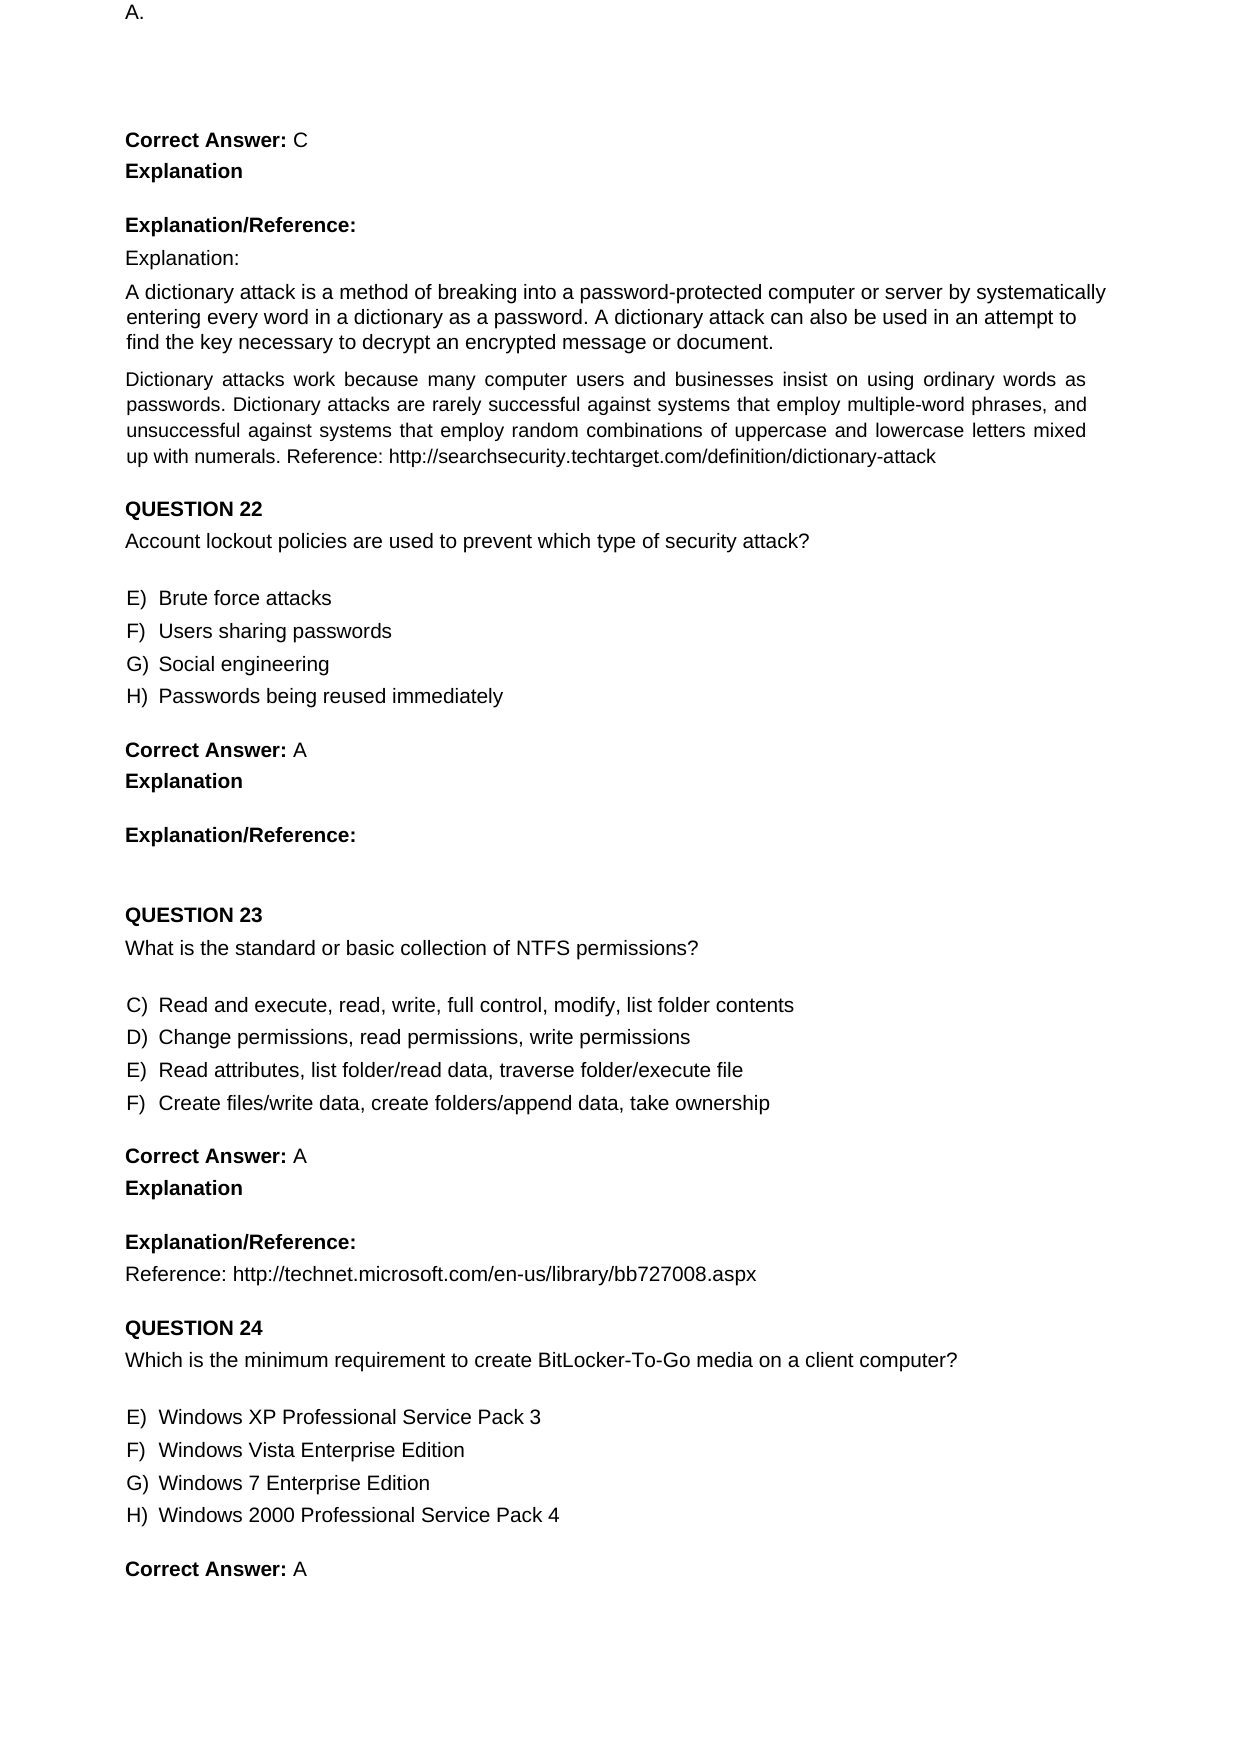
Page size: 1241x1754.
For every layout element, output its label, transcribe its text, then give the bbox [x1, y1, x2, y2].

text Explanation/Reference: [125, 1230, 1107, 1254]
text Correct Answer: A [125, 1558, 1107, 1581]
text Explanation/Reference: [125, 824, 1107, 847]
text Account lockout policies are used to prevent which type of security attack? [125, 530, 1107, 553]
text What is the standard or basic collection of NTFS permissions? [125, 936, 1107, 960]
text Reference: http://technet.microsoft.com/en-us/library/bb727008.aspx [125, 1263, 1107, 1287]
list Users sharing passwords [126, 619, 1107, 643]
text Correct Answer: A [125, 1145, 1107, 1168]
text Explanation/Reference: [125, 214, 1107, 238]
text QUESTION 22 [125, 497, 1107, 521]
text Which is the minimum requirement to create BitLocker-To-Go media on a client computer? [125, 1349, 1107, 1373]
list Windows Vista Enterprise Edition [126, 1438, 1107, 1462]
list Passwords being reused immediately [126, 684, 1107, 708]
text Explanation [125, 1176, 1107, 1200]
text QUESTION 23 [125, 904, 1107, 927]
text QUESTION 24 [125, 1316, 1107, 1340]
text Correct Answer: A [125, 738, 1107, 762]
list Social engineering [126, 652, 1107, 676]
list Read and execute, read, write, full control, modify, list folder contents [126, 993, 1107, 1017]
text Explanation: [125, 247, 1107, 270]
list Windows 2000 Professional Service Pack 4 [126, 1504, 1107, 1527]
list Windows 7 Enterprise Edition [126, 1471, 1107, 1495]
list Read attributes, list folder/read data, traverse folder/execute file [126, 1059, 1107, 1082]
list Brute force attacks [126, 587, 1107, 611]
text Dictionary attacks work because many computer users and businesses insist on using ordinary words as passwords. Dictionary attacks are rarely successful against systems that employ multiple-word phrases, and unsuccessful against systems that employ random combinations of uppercase and lowercase letters mixed up with numerals. Reference: http://searchsecurity.techtarget.com/definition/dictionary-attack [125, 368, 1088, 467]
list Create files/write data, create folders/append data, take ownership [126, 1091, 1107, 1115]
text Correct Answer: C [125, 129, 1107, 152]
text A dictionary attack is a method of breaking into a password-protected computer or server by systematically entering every word in a dictionary as a password. A dictionary attack can also be used in an attempt to find the key necessary to decrypt an encrypted message or document. [125, 280, 1107, 354]
list Windows XP Professional Service Pack 3 [126, 1406, 1107, 1429]
text Explanation [125, 160, 1107, 184]
list Change permissions, read permissions, write permissions [126, 1026, 1107, 1049]
text Explanation [125, 770, 1107, 793]
